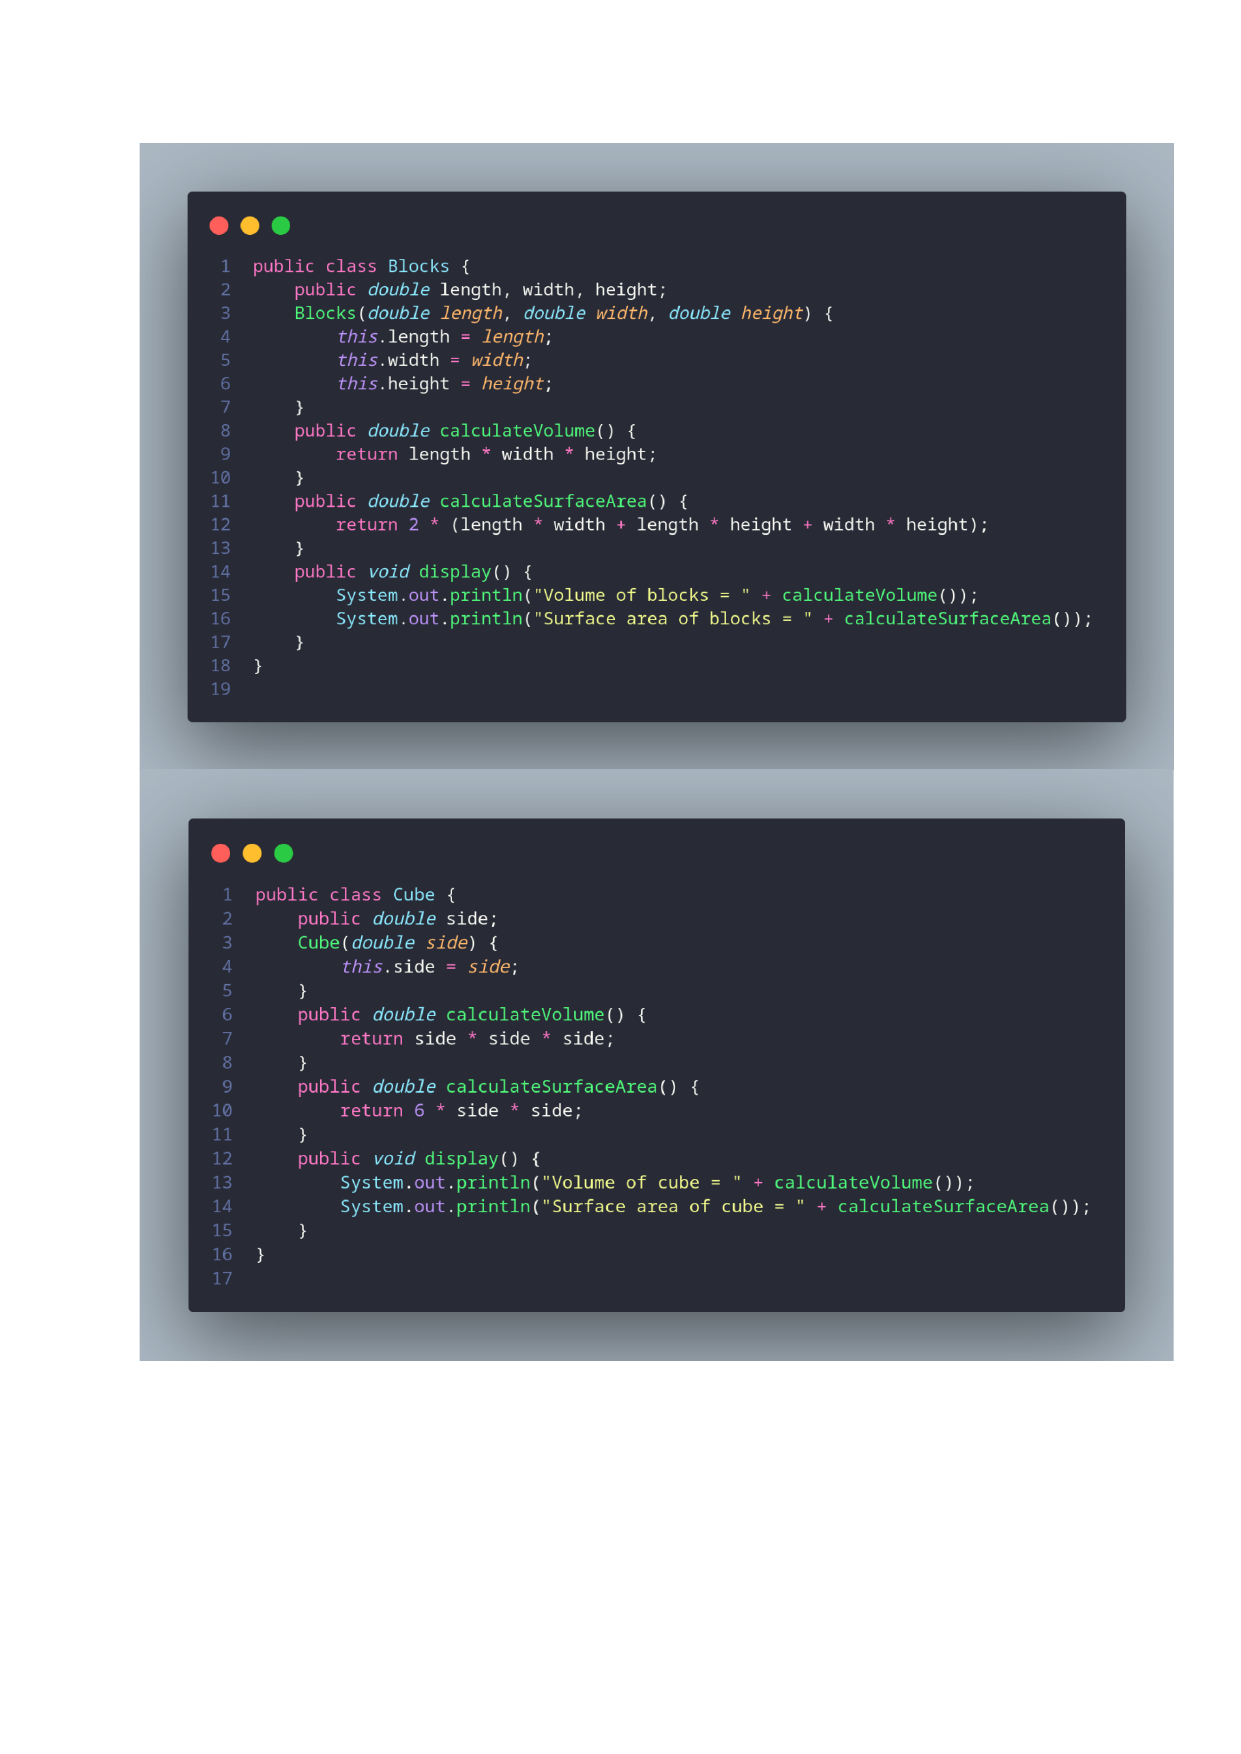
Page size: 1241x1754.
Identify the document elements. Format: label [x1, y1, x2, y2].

picture [139, 143, 1174, 1361]
